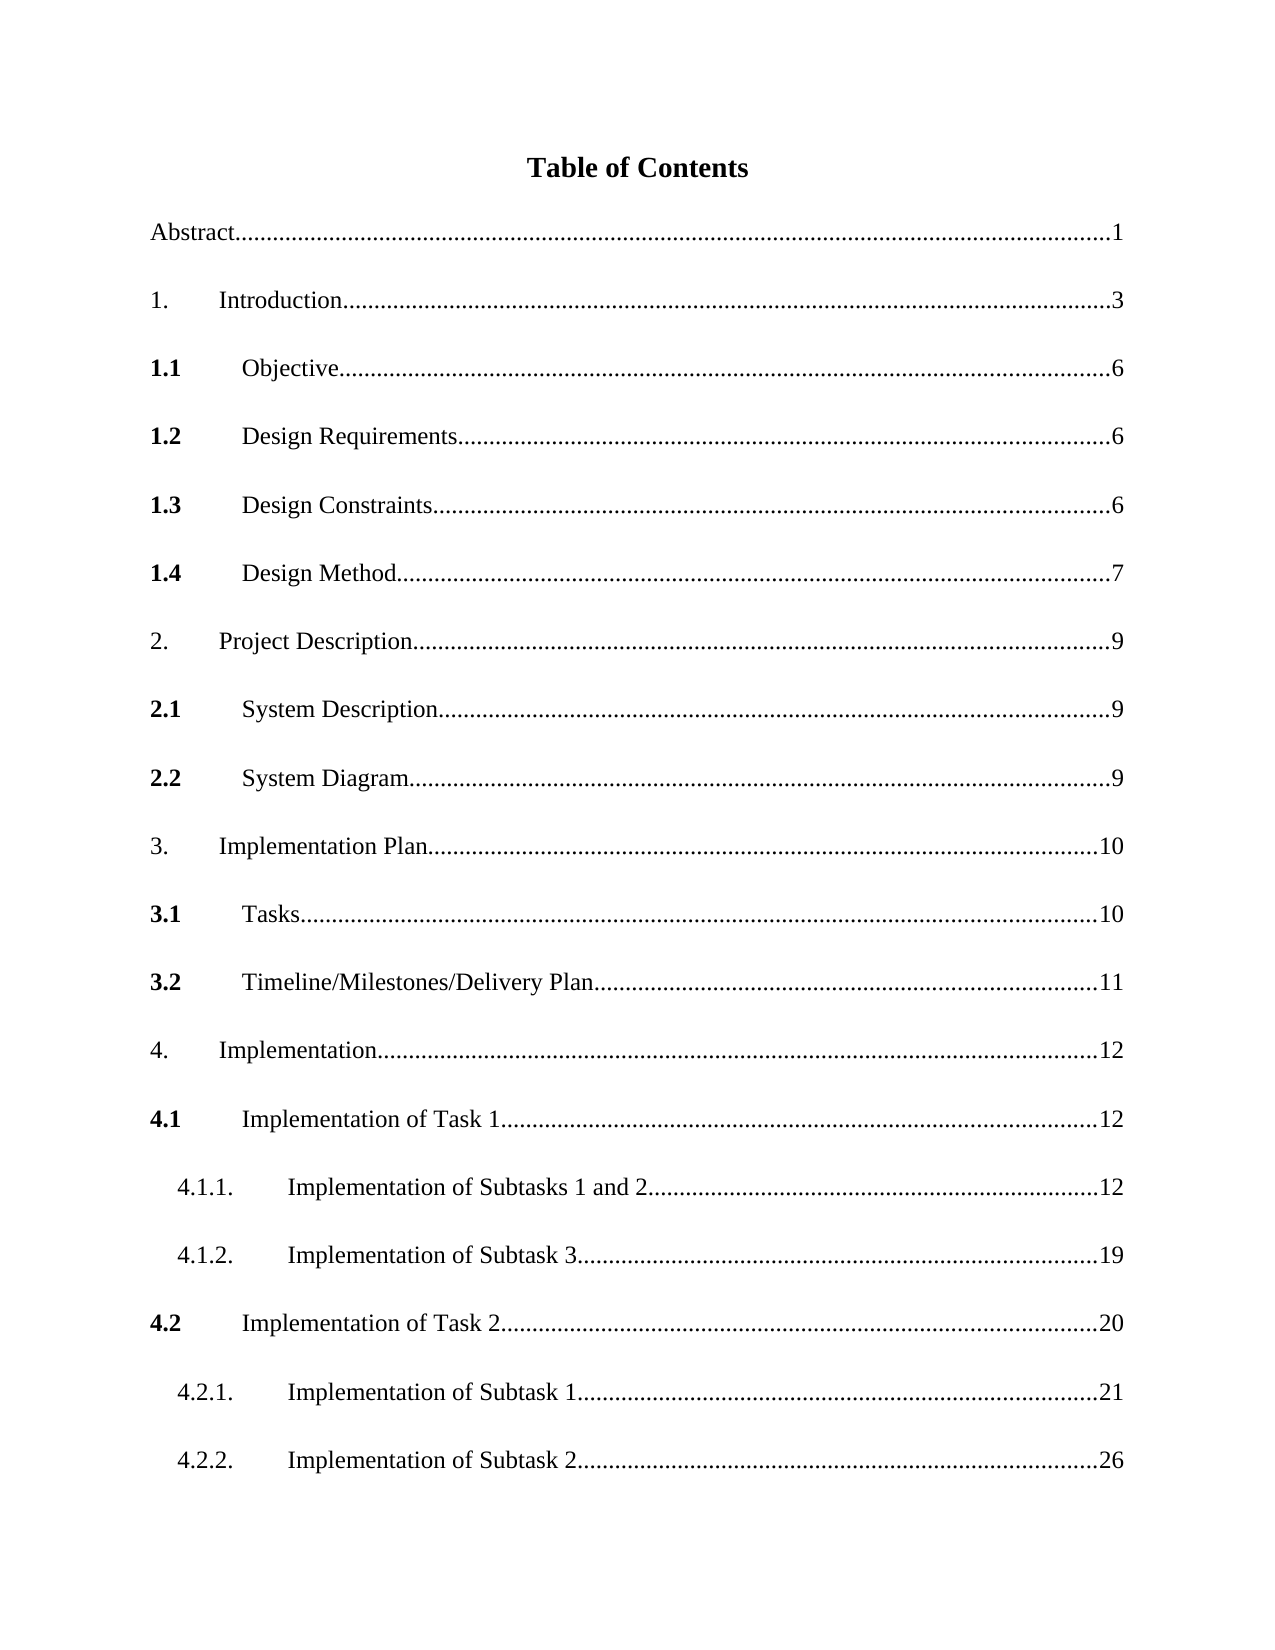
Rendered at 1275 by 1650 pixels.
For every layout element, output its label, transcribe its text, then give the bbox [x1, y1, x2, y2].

text Table of Contents [150, 150, 1125, 183]
text 1.4 Design Method 7 [150, 558, 1125, 587]
text 4. Implementation 12 [150, 1036, 1125, 1064]
text 2. Project Description 9 [150, 626, 1125, 655]
text 4.2.1. Implementation of Subtask 1 21 [177, 1377, 1125, 1405]
text Abstract 1 [150, 217, 1125, 246]
text 3. Implementation Plan 10 [150, 831, 1125, 859]
text 3.1 Tasks 10 [150, 899, 1125, 928]
text 4.1 Implementation of Task 1 12 [150, 1104, 1125, 1132]
text 2.1 System Description 9 [150, 694, 1125, 723]
text 4.1.1. Implementation of Subtasks 1 and 2 12 [177, 1172, 1125, 1201]
text 1.1 Objective 6 [150, 353, 1125, 382]
text 4.2 Implementation of Task 2 20 [150, 1308, 1125, 1337]
text 1.2 Design Requirements 6 [150, 421, 1125, 450]
text 2.2 System Diagram 9 [150, 763, 1125, 791]
text 4.2.2. Implementation of Subtask 2 26 [177, 1445, 1125, 1474]
text 3.2 Timeline/Milestones/Delivery Plan 11 [150, 967, 1125, 996]
text 1. Introduction 3 [150, 285, 1125, 314]
text 4.1.2. Implementation of Subtask 3 19 [177, 1240, 1125, 1269]
text 1.3 Design Constraints 6 [150, 490, 1125, 518]
